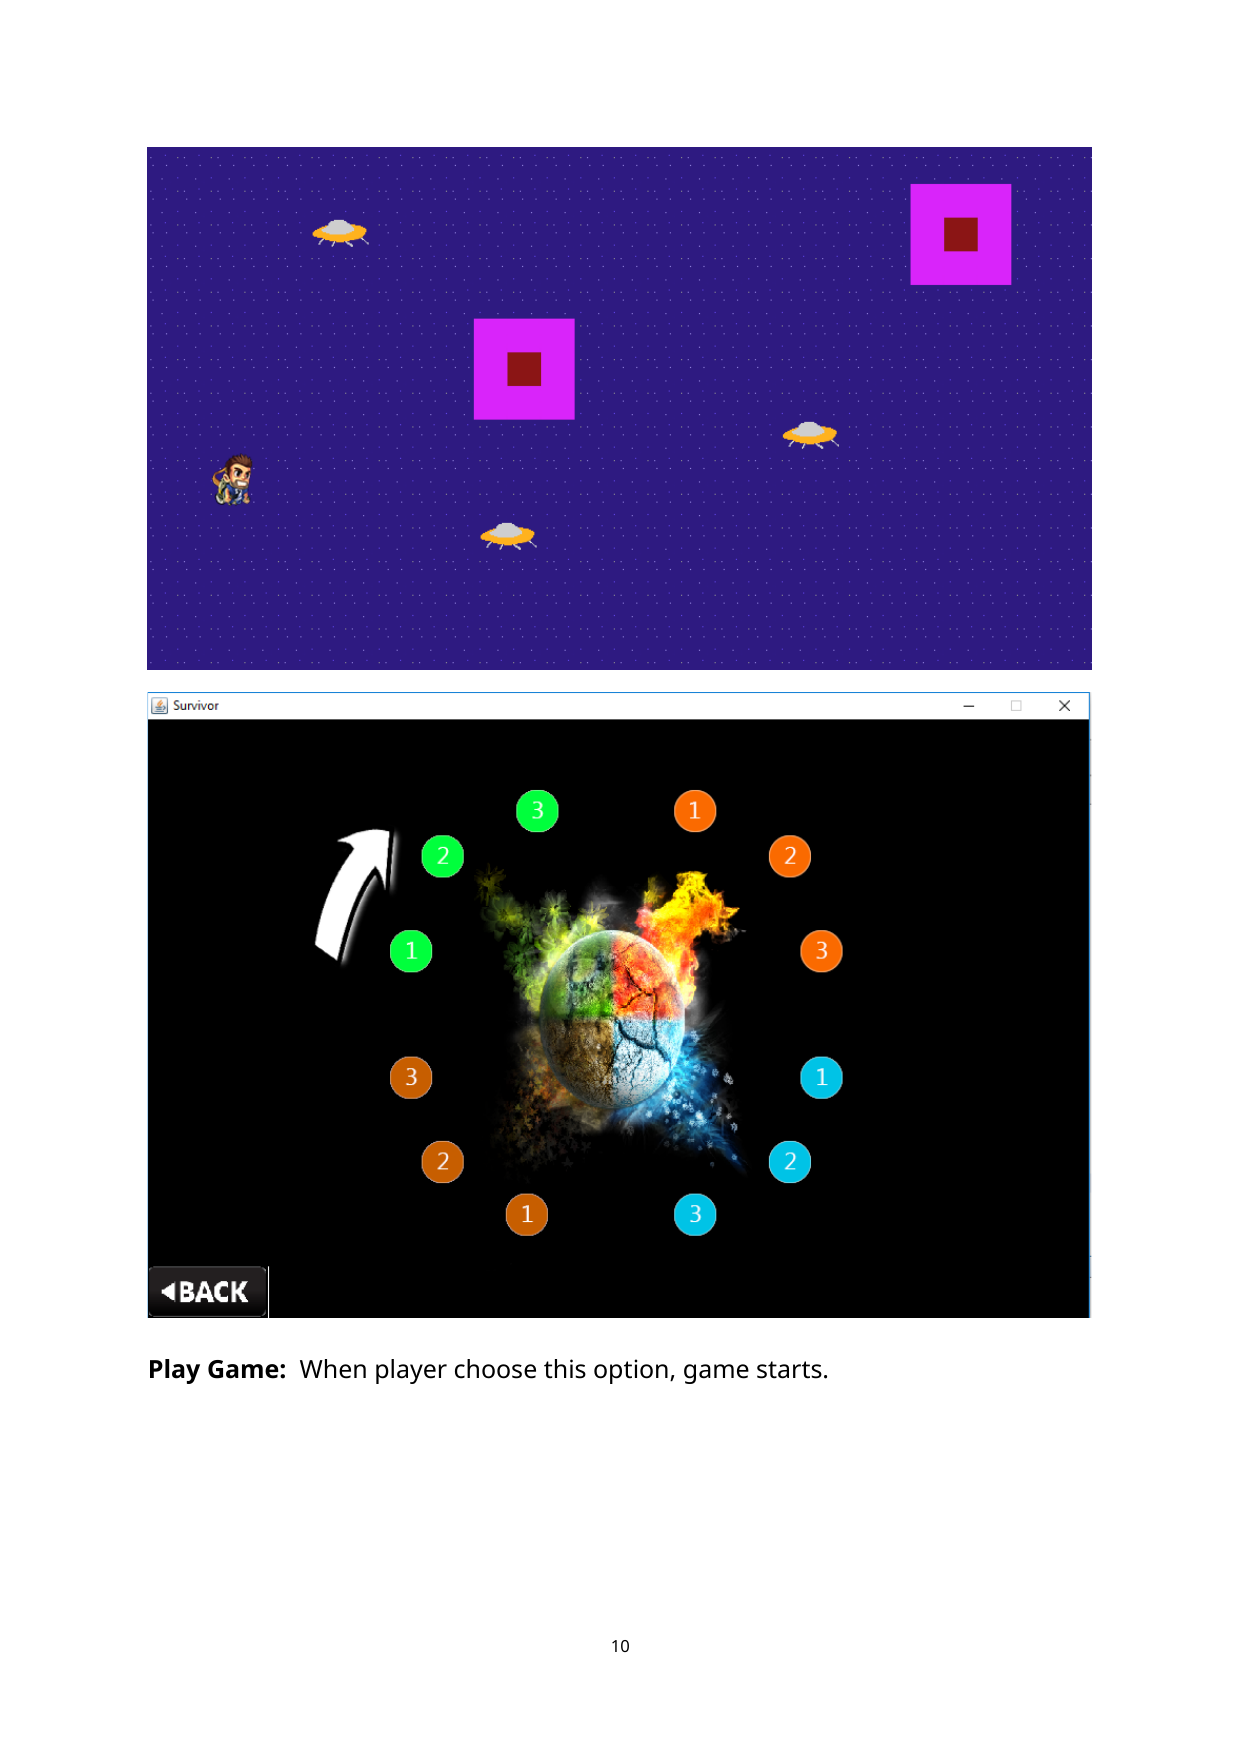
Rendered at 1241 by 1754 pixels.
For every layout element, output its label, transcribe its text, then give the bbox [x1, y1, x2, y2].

picture [147, 692, 1092, 1318]
picture [147, 147, 1092, 670]
